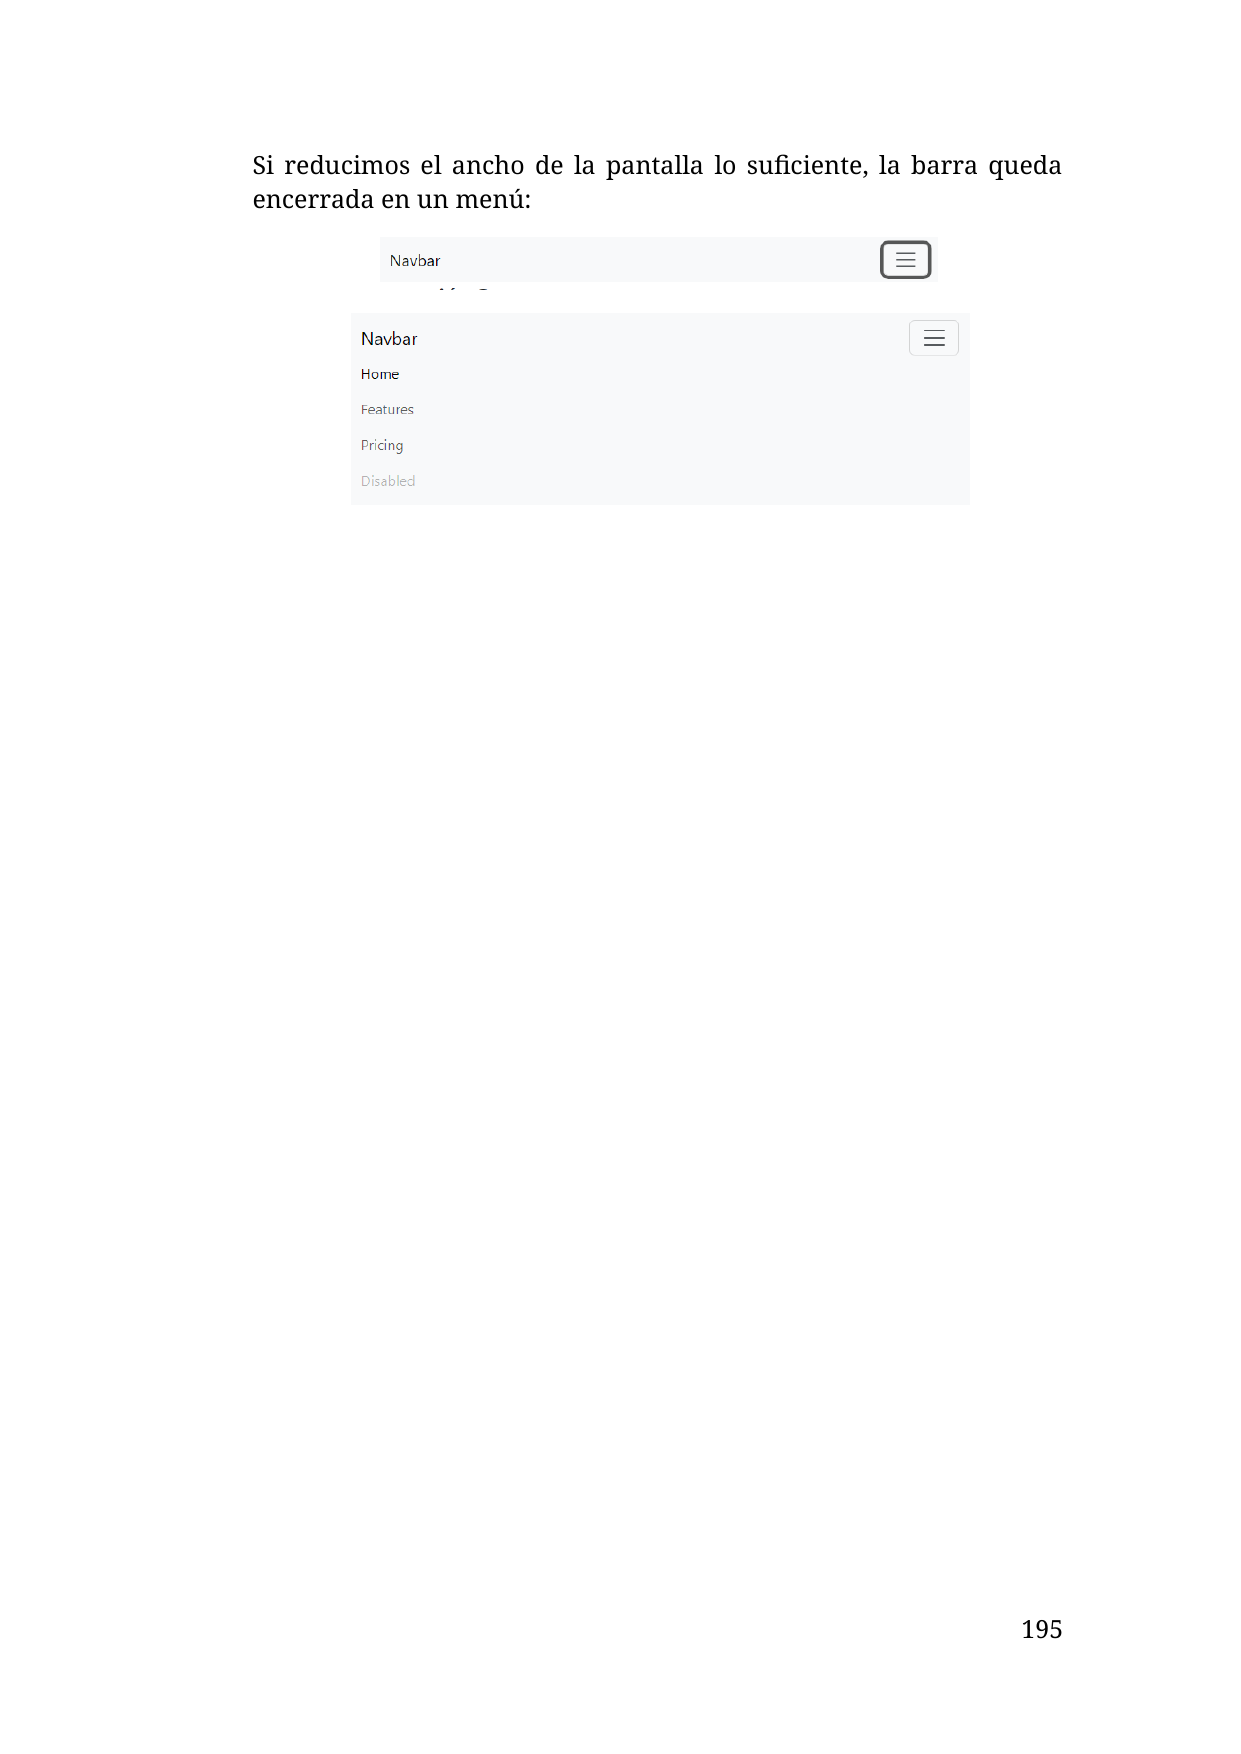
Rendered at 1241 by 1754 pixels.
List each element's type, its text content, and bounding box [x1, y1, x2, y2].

picture [375, 232, 940, 290]
text Si reducimos el ancho de la pantalla lo suficiente, la barra queda encerrada en un menú: [252, 148, 1063, 216]
picture [343, 306, 973, 505]
